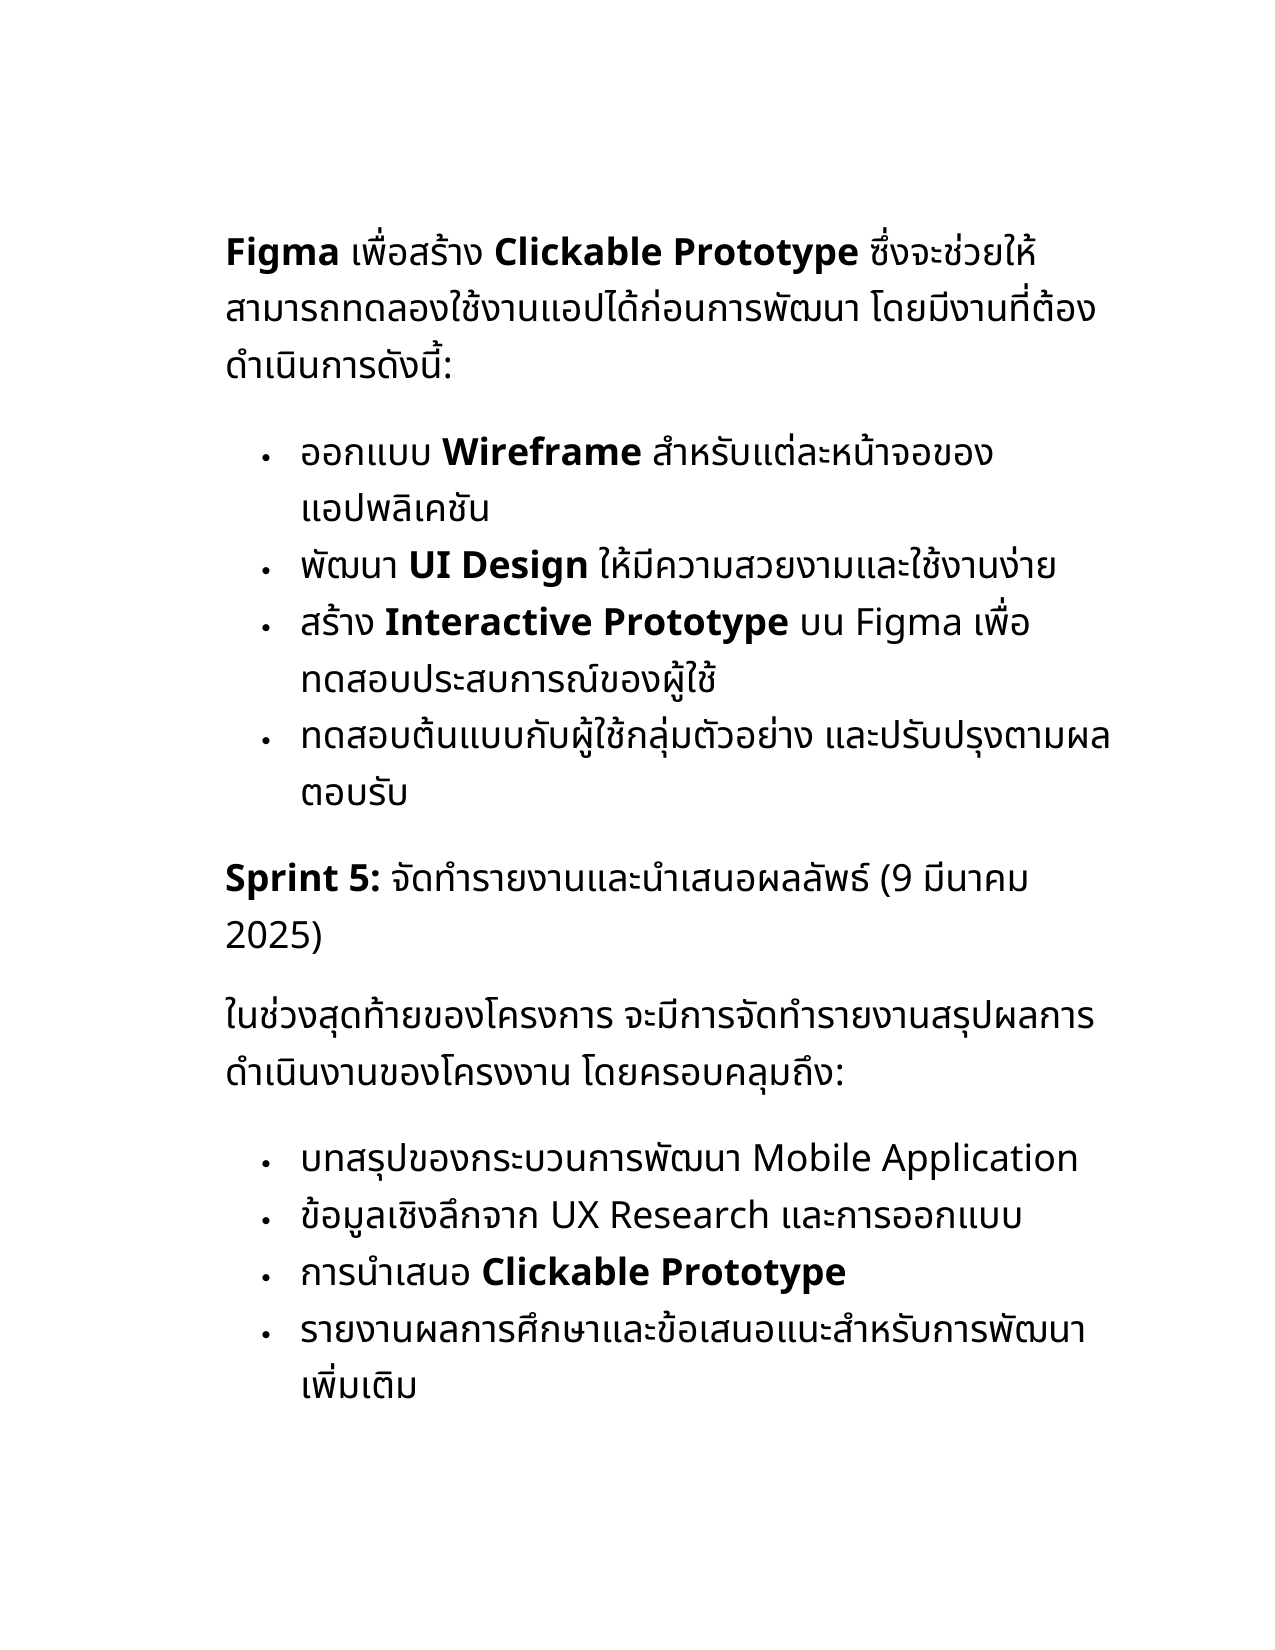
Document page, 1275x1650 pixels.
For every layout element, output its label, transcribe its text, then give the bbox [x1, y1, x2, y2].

list ทดสอบต้นแบบกับผู้ใช้กลุ่มตัวอย่าง และปรับปรุงตามผลตอบรับ [262, 709, 1125, 822]
list ข้อมูลเชิงลึกจาก UX Research และการออกแบบ [262, 1188, 1125, 1246]
list รายงานผลการศึกษาและข้อเสนอแนะสำหรับการพัฒนาเพิ่มเติม [262, 1302, 1125, 1416]
text ในช่วงสุดท้ายของโครงการ จะมีการจัดทำรายงานสรุปผลการดำเนินงานของโครงงาน โดยครอบคลุมถึง: [225, 989, 1125, 1102]
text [225, 225, 1125, 396]
list สร้าง Interactive Prototype บน Figma เพื่อทดสอบประสบการณ์ของผู้ใช้ [262, 595, 1125, 709]
subtitle Sprint 5: จัดทำรายงานและนำเสนอผลลัพธ์ (9 มีนาคม 2025) [225, 852, 1125, 959]
list การนำเสนอ Clickable Prototype [262, 1246, 1125, 1302]
list บทสรุปของกระบวนการพัฒนา Mobile Application [262, 1132, 1125, 1188]
list พัฒนา UI Design ให้มีความสวยงามและใช้งานง่าย [262, 538, 1125, 595]
list ออกแบบ Wireframe สำหรับแต่ละหน้าจอของแอปพลิเคชัน [262, 425, 1125, 538]
